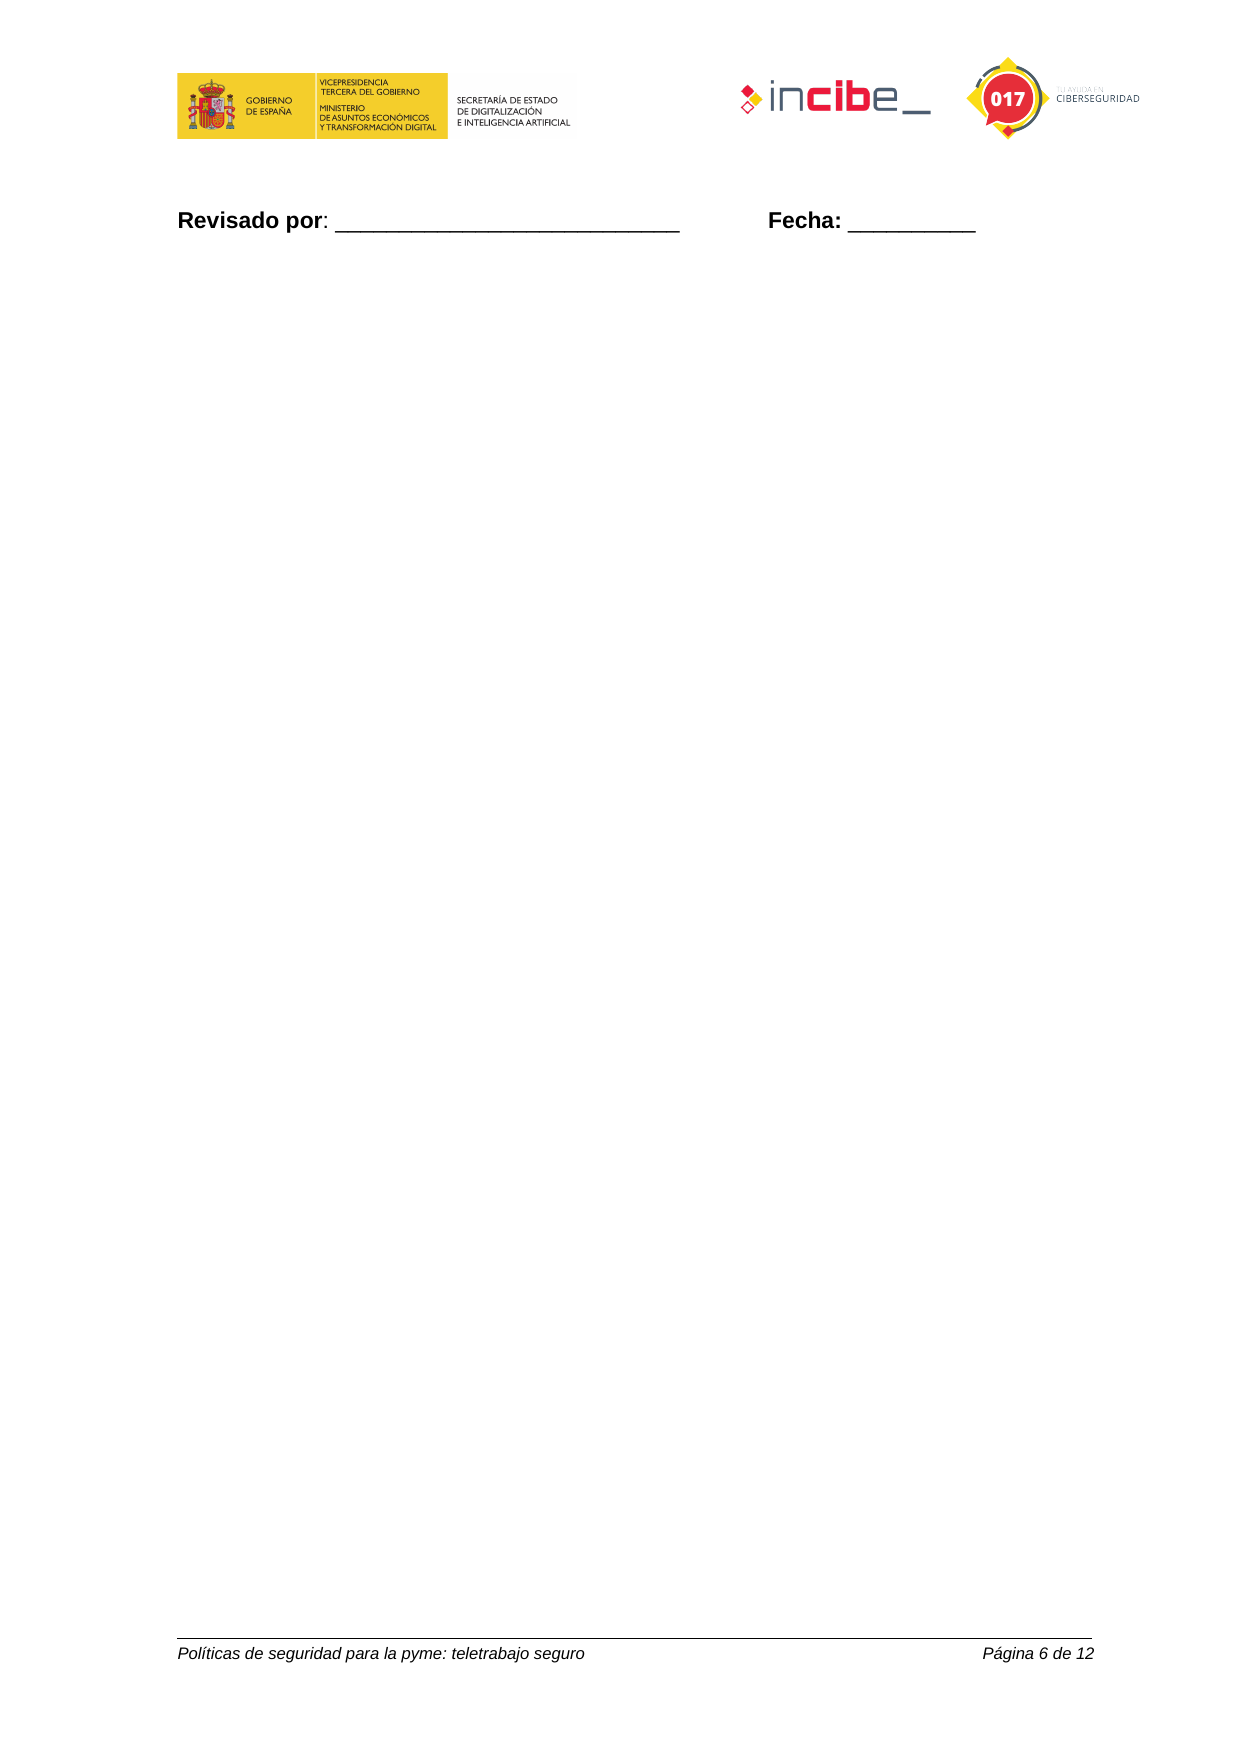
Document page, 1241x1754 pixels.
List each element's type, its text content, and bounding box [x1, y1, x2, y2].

picture [699, 80, 931, 118]
picture [965, 55, 1140, 142]
text Revisado por: ___________________________ Fecha: __________ [177, 207, 1092, 233]
picture [177, 73, 578, 139]
